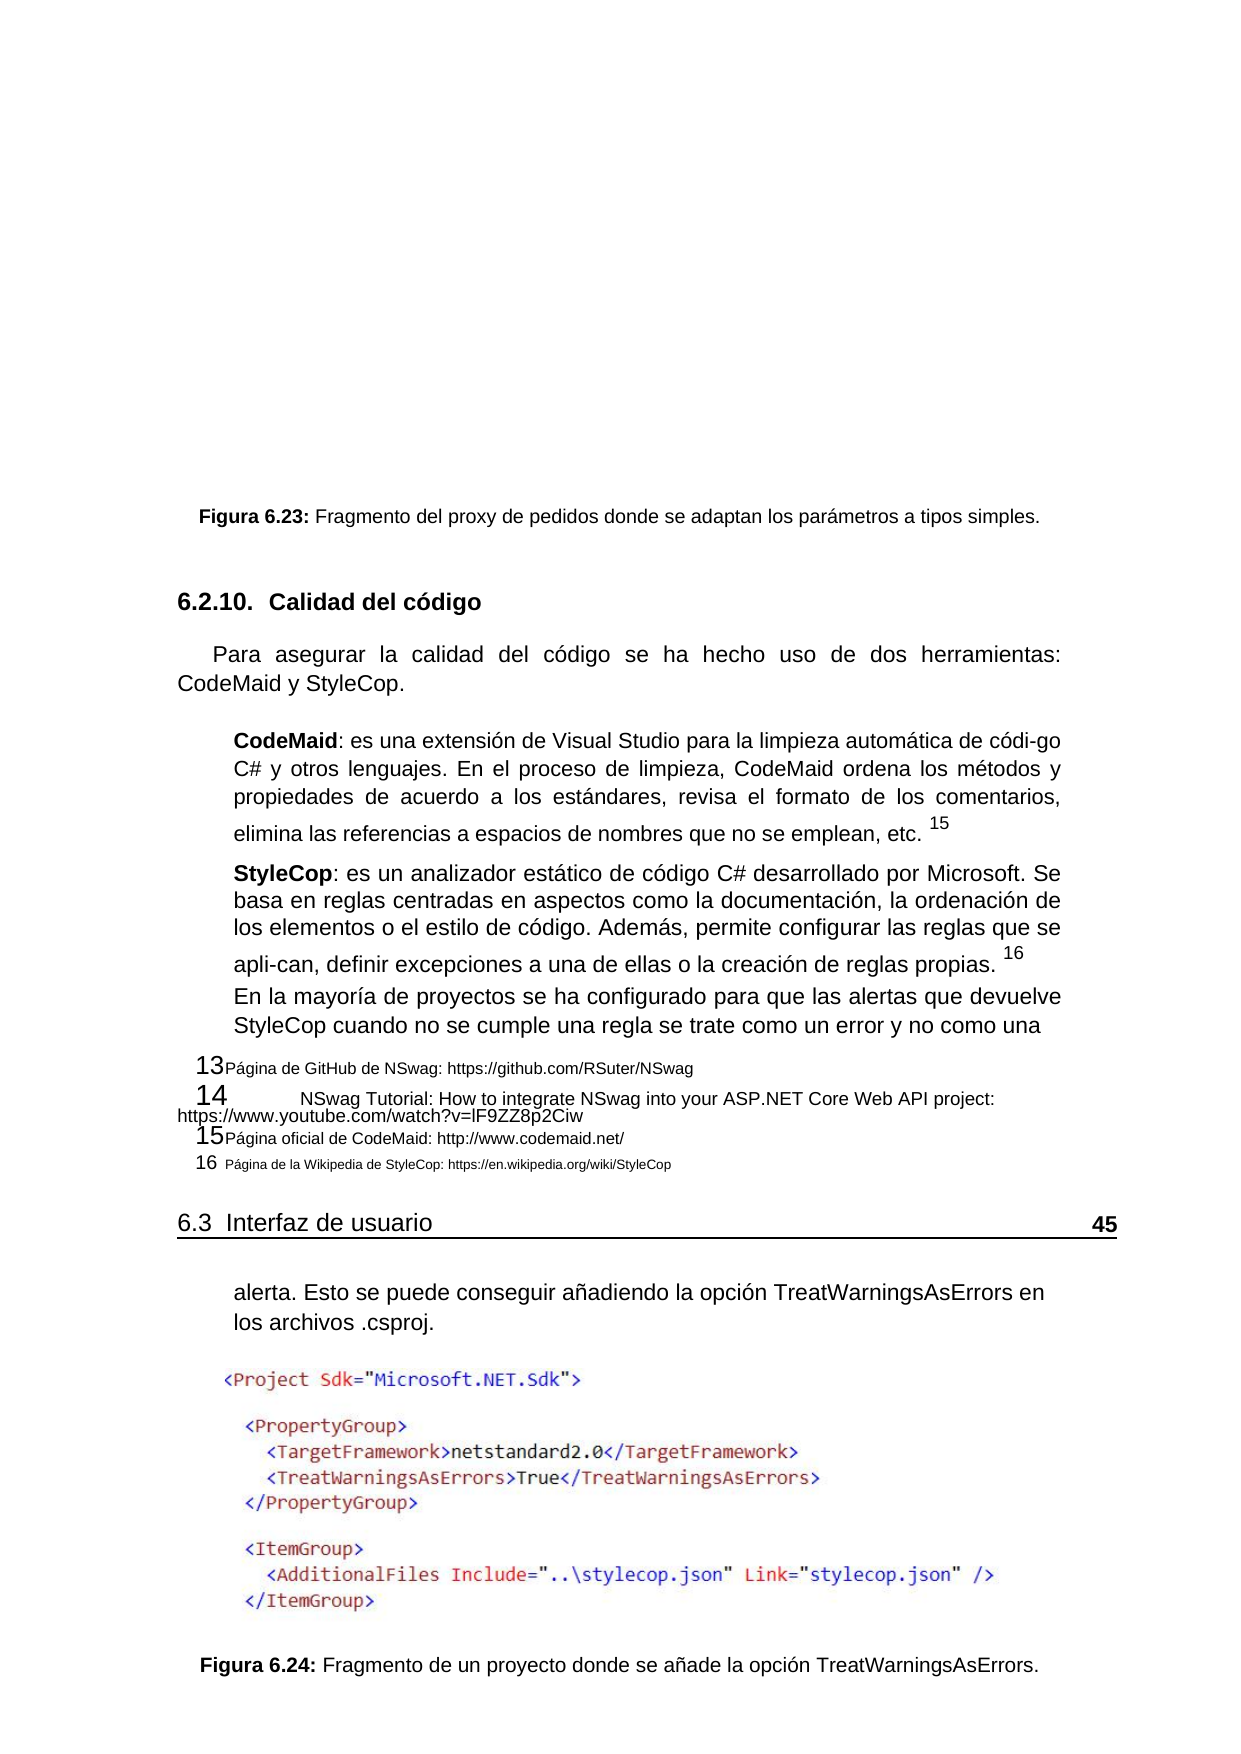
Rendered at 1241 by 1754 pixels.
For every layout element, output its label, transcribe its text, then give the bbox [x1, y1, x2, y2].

text StyleCop: es un analizador estático de código C# desarrollado por Microsoft. Se basa en reglas centradas en aspectos como la documentación, la ordenación de los elementos o el estilo de código. Además, permite configurar las reglas que se apli-can, definir excepciones a una de ellas o la creación de reglas propias. 16 [233, 859, 1062, 979]
text 6.2.10. Calidad del código [177, 586, 1090, 615]
text Figura 6.23: Fragmento del proxy de pedidos donde se adaptan los parámetros a tipos simples. [150, 505, 1089, 528]
text Para asegurar la calidad del código se ha hecho uso de dos herramientas: CodeMaid y StyleCop. [177, 641, 1062, 697]
list Página de la Wikipedia de StyleCop: https://en.wikipedia.org/wiki/StyleCop [195, 1155, 1090, 1173]
table_header 45 [752, 1199, 1117, 1237]
text Figura 6.24: Fragmento de un proyecto donde se añade la opción TreatWarningsAsErrors. [150, 1653, 1089, 1677]
table_header 6.3 Interfaz de usuario [177, 1199, 752, 1237]
list Página oficial de CodeMaid: http://www.codemaid.net/ [195, 1126, 1090, 1149]
text CodeMaid: es una extensión de Visual Studio para la limpieza automática de códi-go C# y otros lenguajes. En el proceso de limpieza, CodeMaid ordena los métodos y propiedades de acuerdo a los estándares, revisa el formato de los comentarios, elimina las referencias a espacios de nombres que no se emplean, etc. 15 [233, 728, 1062, 848]
list Página de GitHub de NSwag: https://github.com/RSuter/NSwag [195, 1050, 1090, 1080]
text En la mayoría de proyectos se ha configurado para que las alertas que devuelve StyleCop cuando no se cumple una regla se trate como un error y no como una [233, 983, 1062, 1038]
text alerta. Esto se puede conseguir añadiendo la opción TreatWarningsAsErrors en los archivos .csproj. [233, 1279, 1062, 1335]
list NSwag Tutorial: How to integrate NSwag into your ASP.NET Core Web API project: https://www.youtube.com/watch?v=lF9ZZ8p2Ciw [177, 1085, 1062, 1126]
picture [224, 1368, 1016, 1634]
